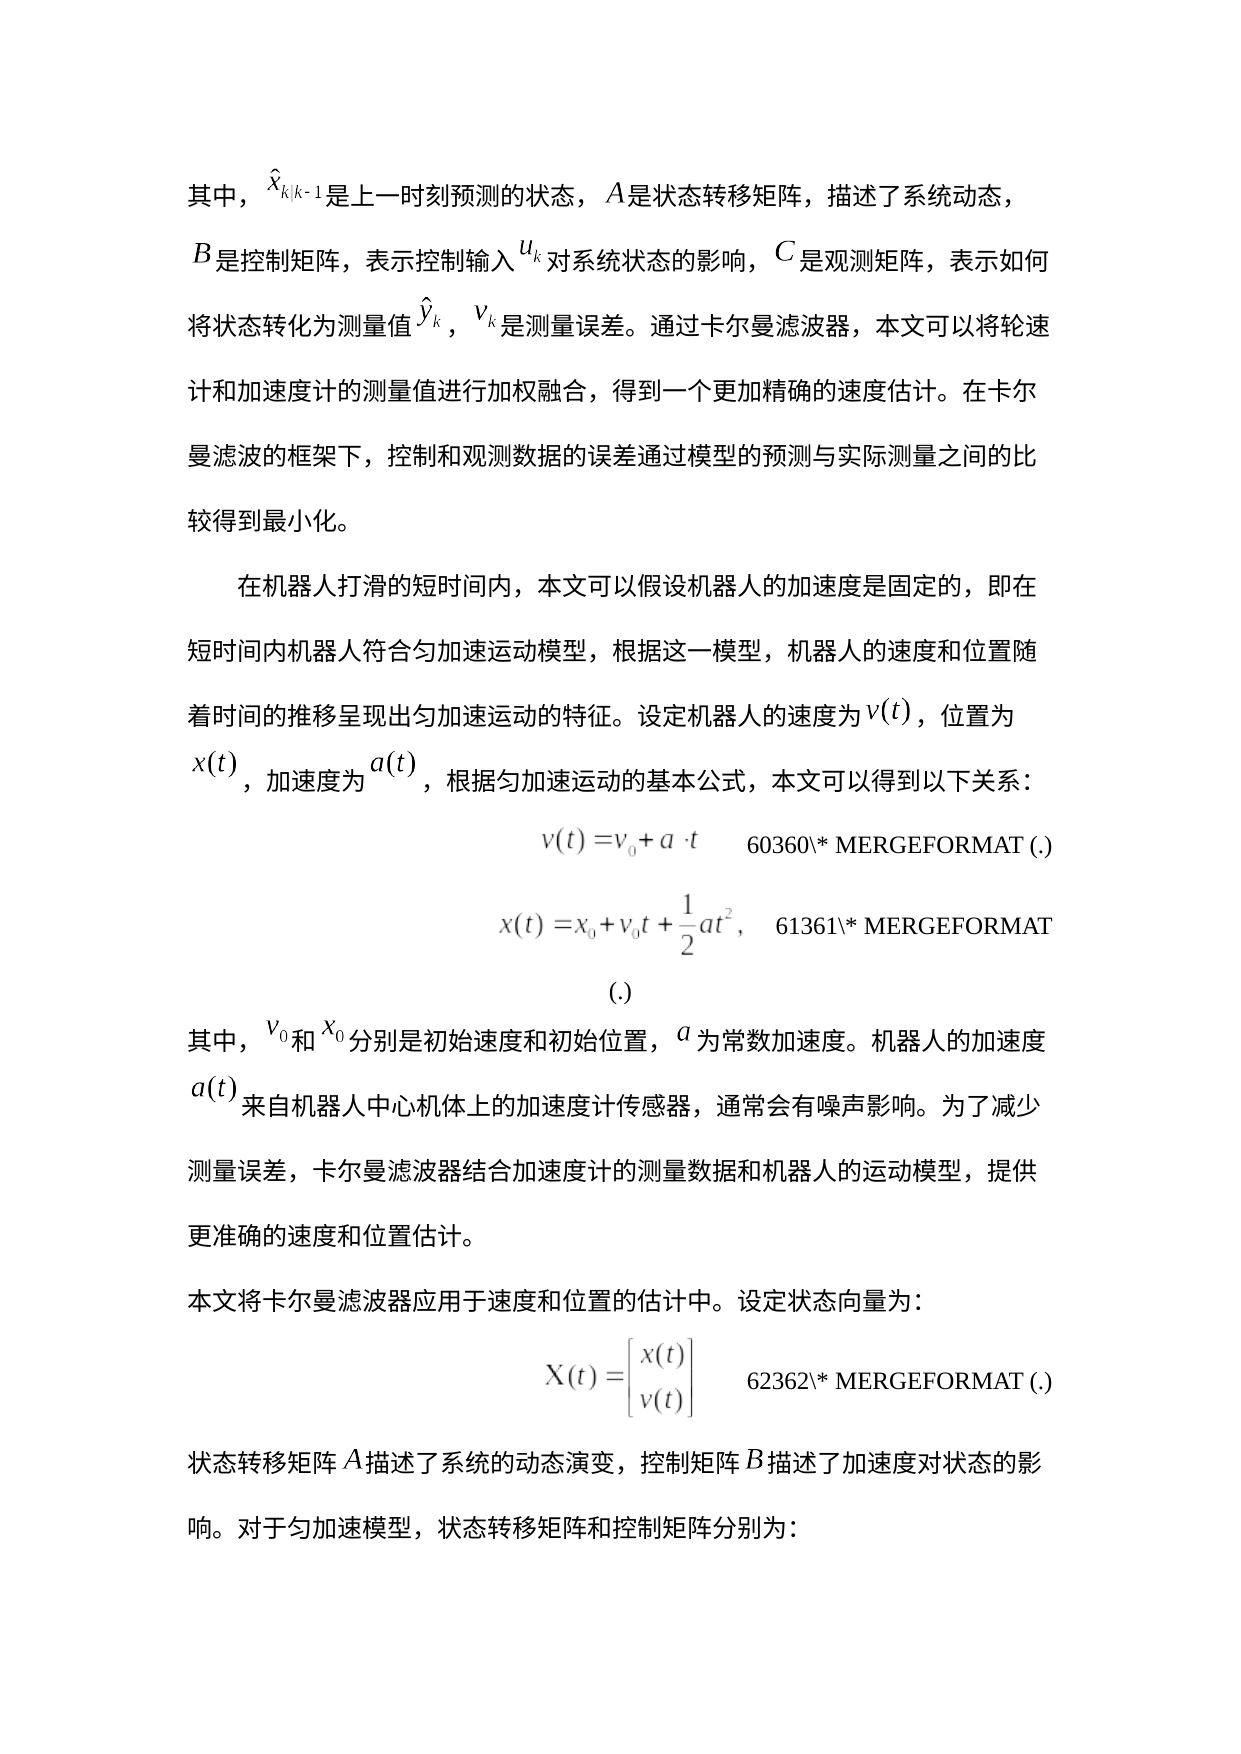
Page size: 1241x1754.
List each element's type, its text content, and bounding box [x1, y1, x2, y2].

text 其中，和分别是初始速度和初始位置，为常数加速度。机器人的加速度来自机器人中心机体上的加速度计传感器，通常会有噪声影响。为了减少测量误差，卡尔曼滤波器结合加速度计的测量数据和机器人的运动模型，提供更准确的速度和位置估计。 [187, 1007, 1053, 1267]
text 状态转移矩阵描述了系统的动态演变，控制矩阵描述了加速度对状态的影响。对于匀加速模型，状态转移矩阵和控制矩阵分别为： [187, 1429, 1053, 1559]
text 在机器人打滑的短时间内，本文可以假设机器人的加速度是固定的，即在短时间内机器人符合匀加速运动模型，根据这一模型，机器人的速度和位置随着时间的推移呈现出匀加速运动的特征。设定机器人的速度为，位置为，加速度为，根据匀加速运动的基本公式，本文可以得到以下关系： [187, 552, 1053, 812]
text 本文将卡尔曼滤波器应用于速度和位置的估计中。设定状态向量为： [187, 1267, 1053, 1332]
text 其中，是上一时刻预测的状态，是状态转移矩阵，描述了系统动态，是控制矩阵，表示控制输入对系统状态的影响，是观测矩阵，表示如何将状态转化为测量值，是测量误差。通过卡尔曼滤波器，本文可以将轮速计和加速度计的测量值进行加权融合，得到一个更加精确的速度估计。在卡尔曼滤波的框架下，控制和观测数据的误差通过模型的预测与实际测量之间的比较得到最小化。 [187, 162, 1053, 552]
